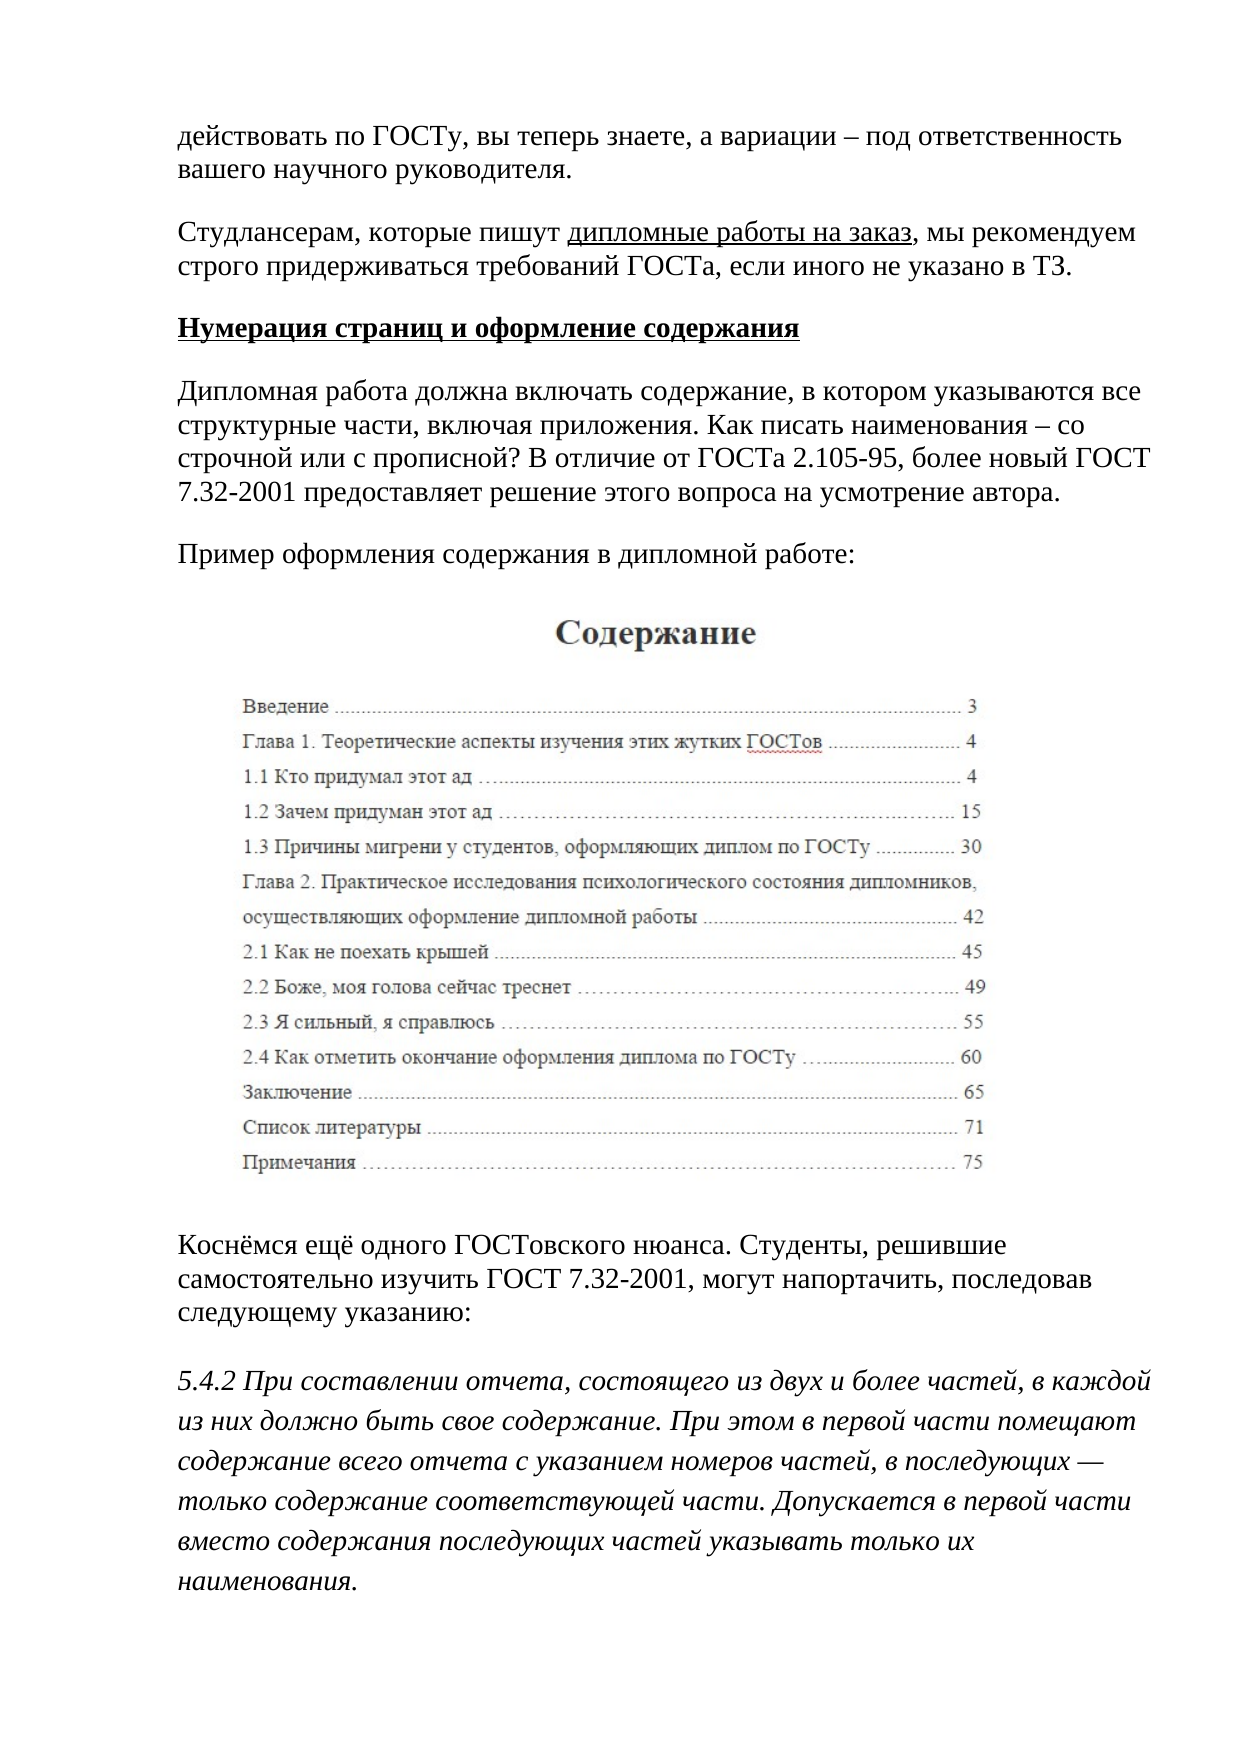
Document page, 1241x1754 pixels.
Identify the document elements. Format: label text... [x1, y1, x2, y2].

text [177, 118, 1152, 185]
text Коснёмся ещё одного ГОСТовского нюанса. Студенты, решившие самостоятельно изучить ГОСТ 7.32-2001, могут напортачить, последовав следующему указанию: [177, 1227, 1152, 1328]
subtitle Нумерация страниц и оформление содержания [177, 311, 1152, 344]
picture [214, 599, 1034, 1199]
text Дипломная работа должна включать содержание, в котором указываются все структурные части, включая приложения. Как писать наименования – со строчной или с прописной? В отличие от ГОСТа 2.105-95, более новый ГОСТ 7.32-2001 предоставляет решение этого вопроса на усмотрение автора. [177, 373, 1152, 507]
text 5.4.2 При составлении отчета, состоящего из двух и более частей, в каждой из них должно быть свое содержание. При этом в первой части помещают содержание всего отчета с указанием номеров частей, в последующих — только содержание соответствующей части. Допускается в первой части вместо содержания последующих частей указывать только их наименования. [177, 1357, 1152, 1597]
text Студлансерам, которые пишут дипломные работы на заказ, мы рекомендуем строго придерживаться требований ГОСТа, если иного не указано в ТЗ. [177, 214, 1152, 281]
text Пример оформления содержания в дипломной работе: [177, 537, 1152, 570]
